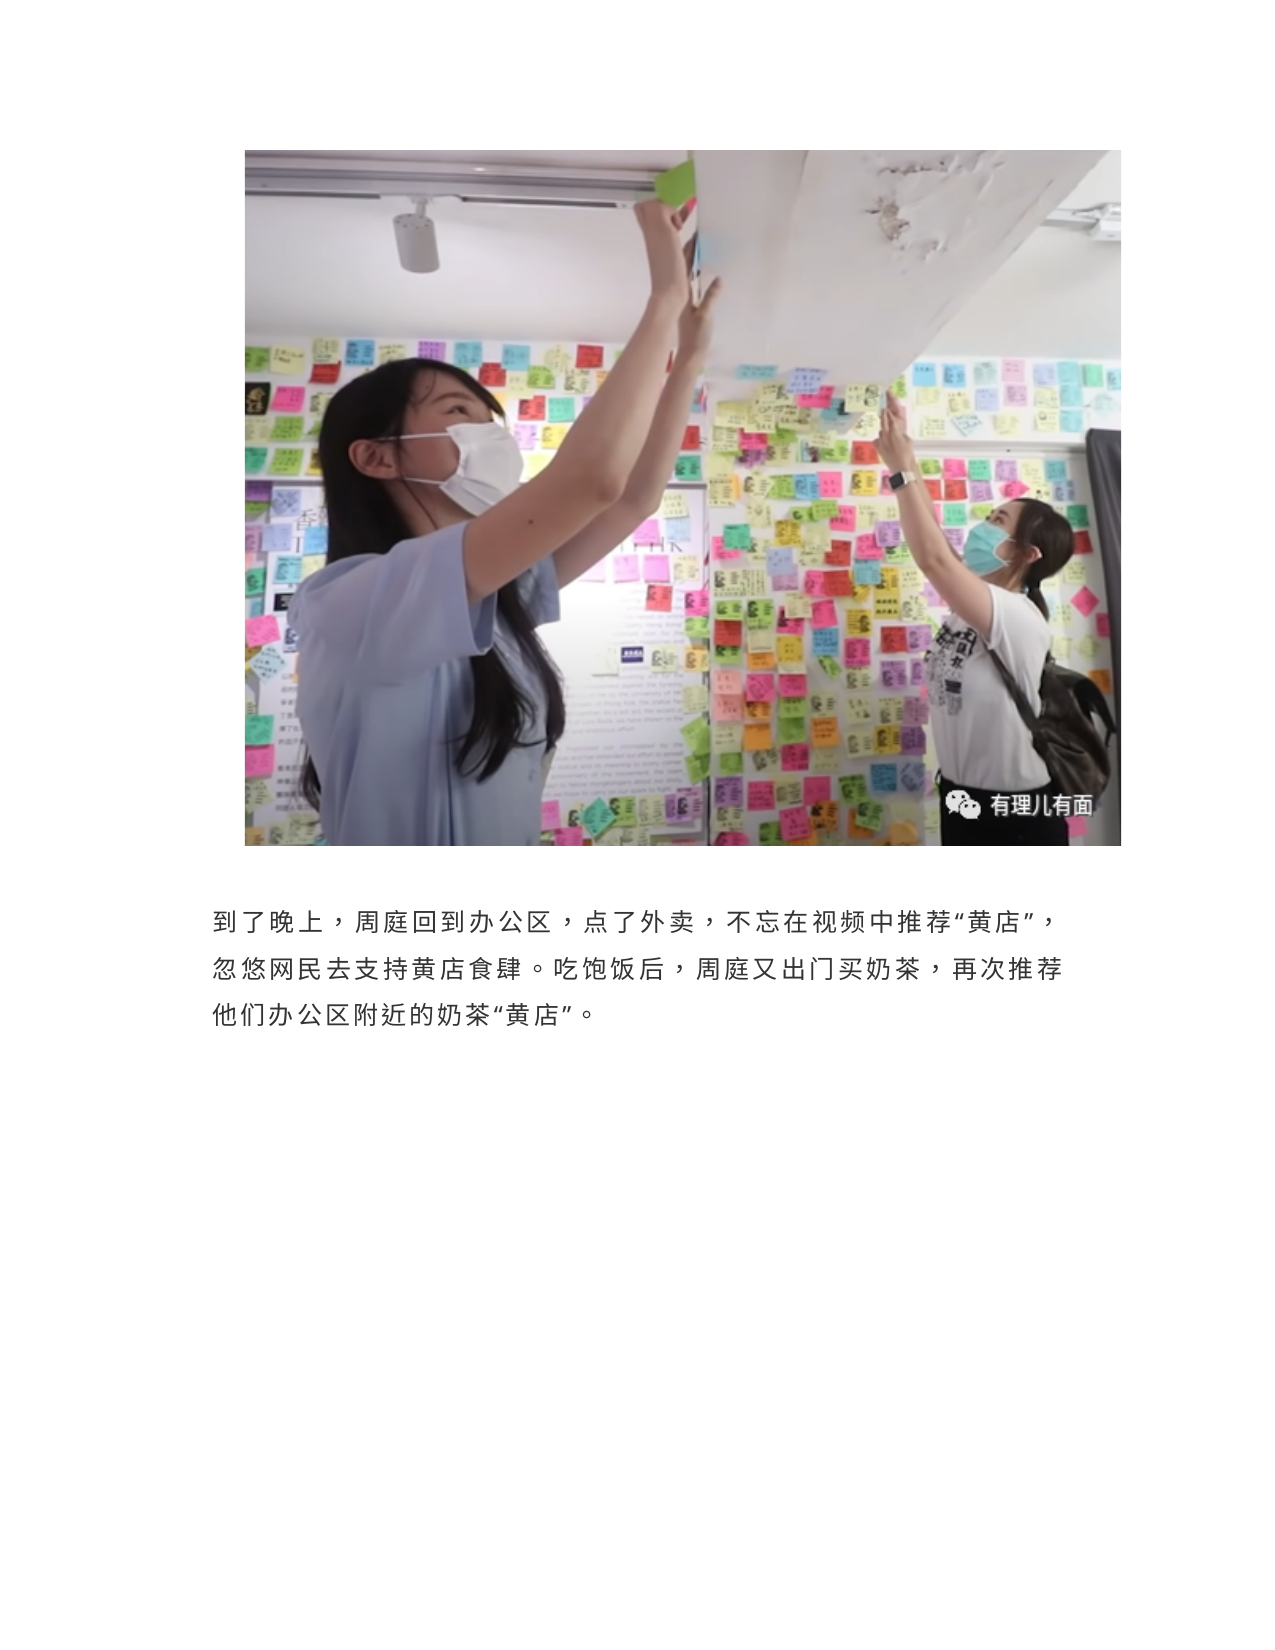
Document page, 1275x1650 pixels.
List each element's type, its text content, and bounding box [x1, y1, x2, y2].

picture [244, 150, 1122, 846]
text 到了晚上，周庭回到办公区，点了外卖，不忘在视频中推荐“黄店”，忽悠网民去支持黄店食肆。吃饱饭后，周庭又出门买奶茶，再次推荐他们办公区附近的奶茶“黄店”。 [212, 892, 1062, 1032]
